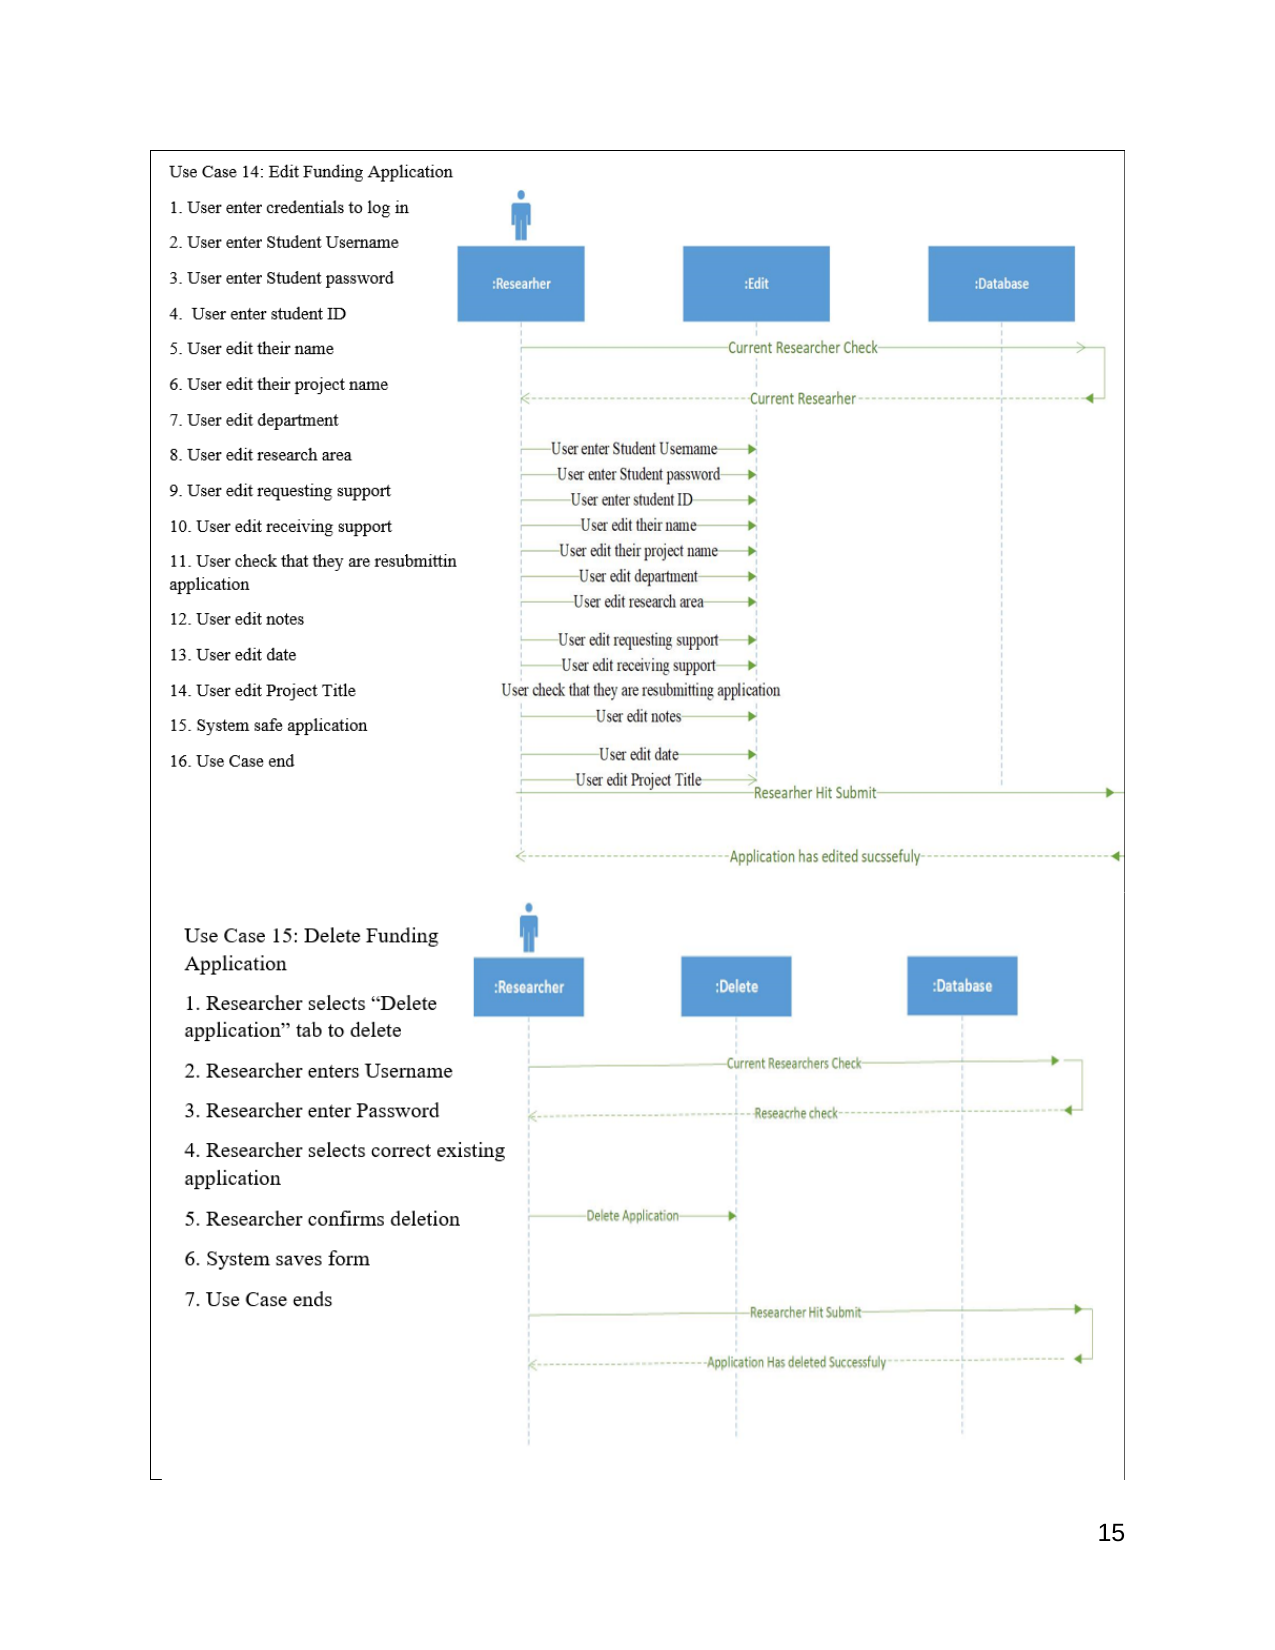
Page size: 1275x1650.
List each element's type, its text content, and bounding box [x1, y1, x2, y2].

picture [161, 151, 1125, 1480]
